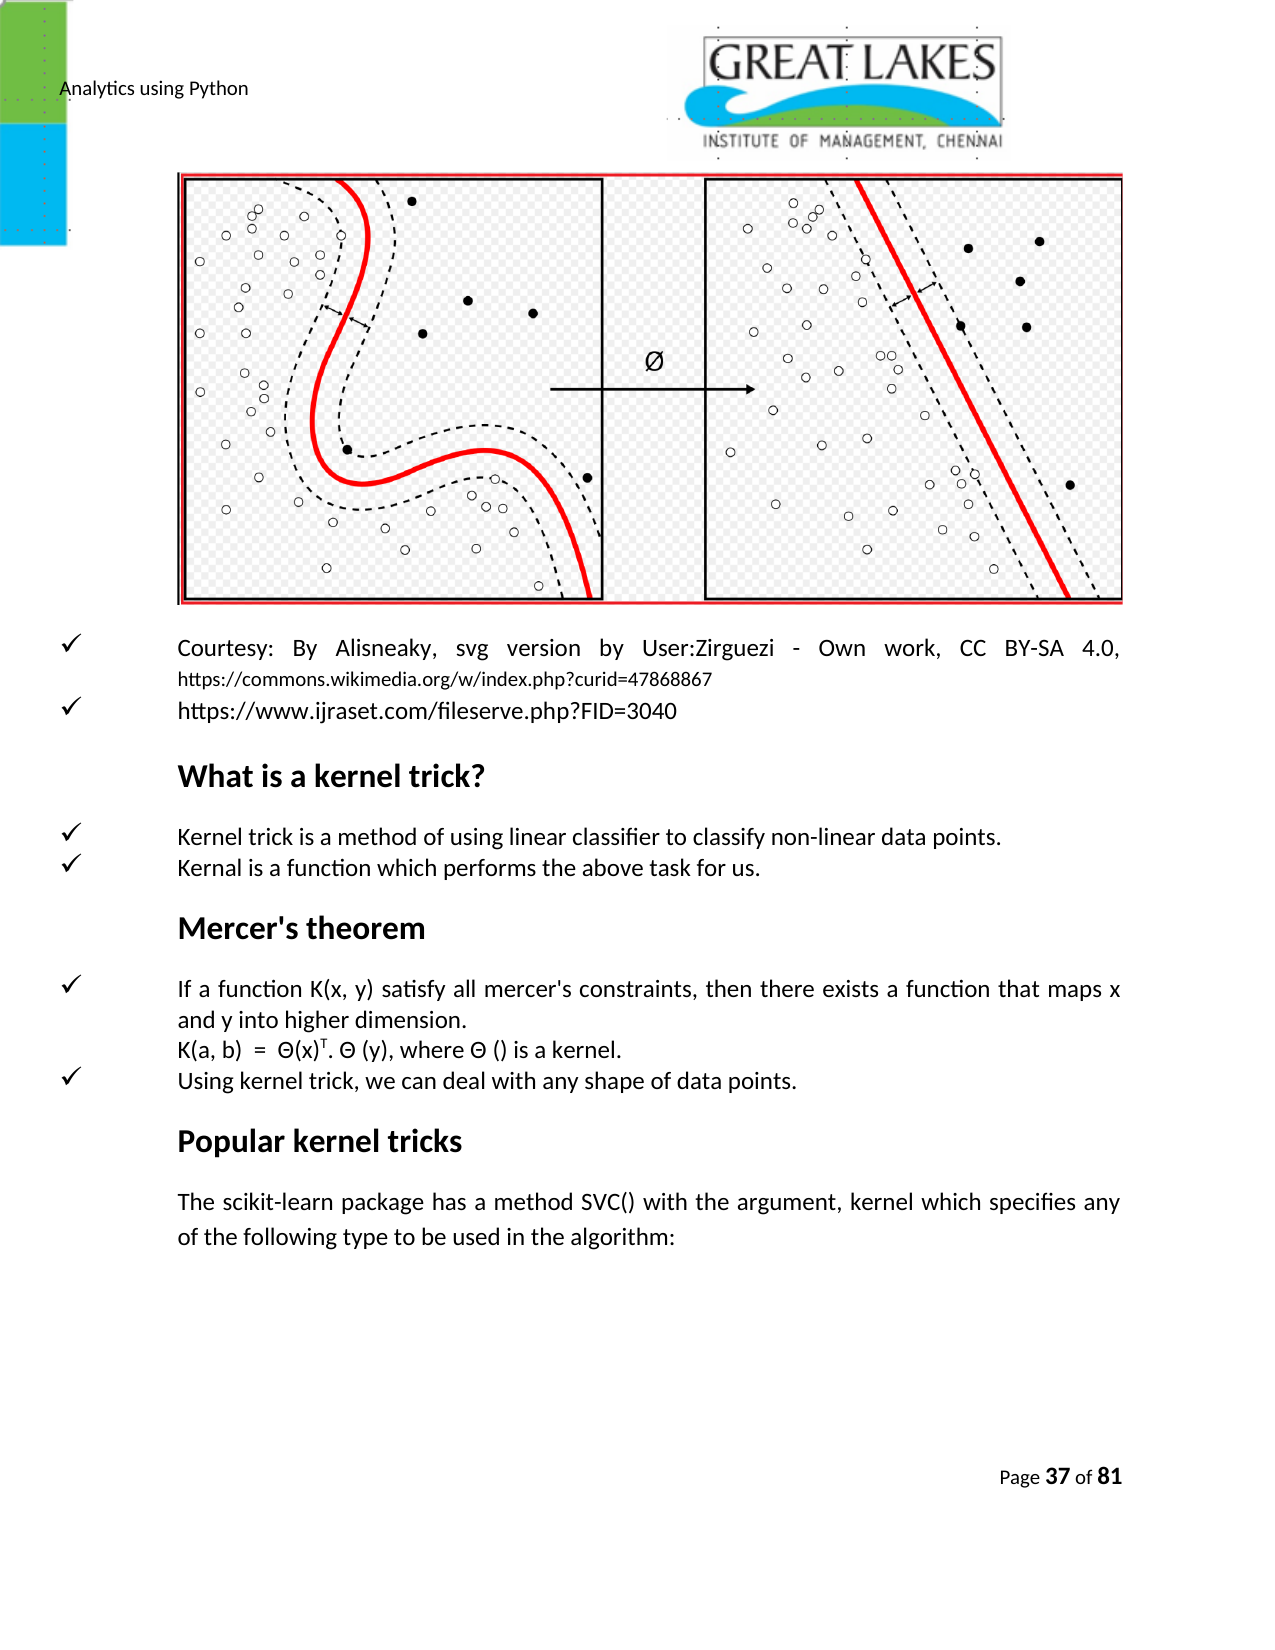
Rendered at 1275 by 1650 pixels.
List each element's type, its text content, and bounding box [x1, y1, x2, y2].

picture [177, 172, 1123, 607]
list Kernal is a function which performs the above task for us. [59, 852, 1122, 882]
text Popular kernel tricks [177, 1120, 1122, 1161]
picture [0, 0, 74, 250]
list Kernel trick is a method of using linear classifier to classify non-linear data points. [59, 821, 1122, 852]
list If a function K(x, y) satisfy all mercer's constraints, then there exists a function that maps x and y into higher dimension. [59, 973, 1122, 1034]
picture [666, 25, 1011, 161]
text K(a, b) = Θ(x)T. Θ (y), where Θ () is a kernel. [177, 1034, 1122, 1065]
list https://www.ijraset.com/fileserve.php?FID=3040 [59, 695, 1122, 726]
list Using kernel trick, we can deal with any shape of data points. [59, 1065, 1122, 1095]
text The scikit-learn package has a method SVC() with the argument, kernel which specifies any of the following type to be used in the algorithm: [177, 1186, 1122, 1252]
list Courtesy: By Alisneaky, svg version by User:Zirguezi - Own work, CC BY-SA 4.0, https://commons.wikimedia.org/w/index.php?curid=47868867 [59, 632, 1122, 691]
text What is a kernel trick? [177, 755, 1122, 796]
text Mercer's theorem [177, 907, 1122, 948]
